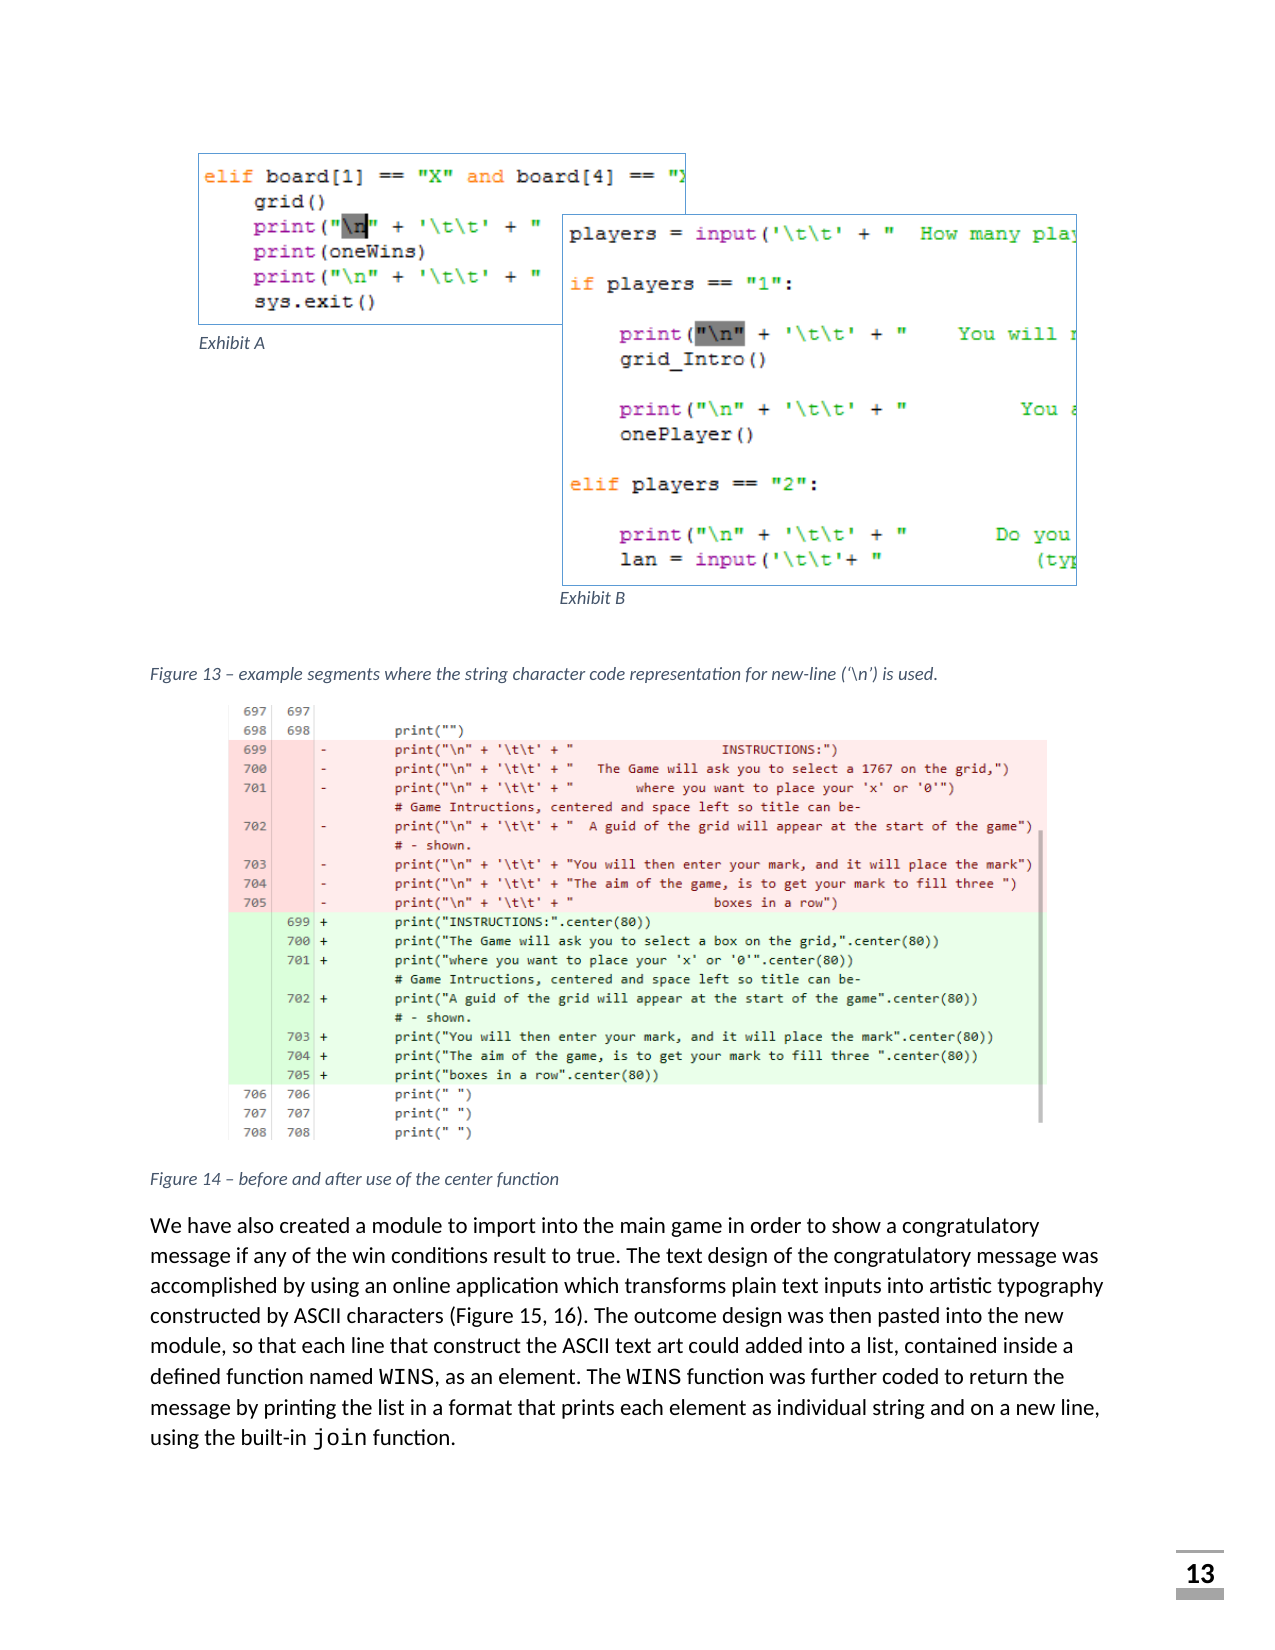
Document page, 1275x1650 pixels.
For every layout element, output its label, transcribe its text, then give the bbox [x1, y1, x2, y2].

text We have also created a module to import into the main game in order to show a congratulatory message if any of the win conditions result to true. The text design of the congratulatory message was accomplished by using an online application which transforms plain text inputs into artistic typography constructed by ASCII characters (Figure 15, 16). The outcome design was then pasted into the new module, so that each line that construct the ASCII text art could added into a list, contained inside a defined function named WINS, as an element. The WINS function was further coded to return the message by printing the list in a format that prints each element as individual string and on a new line, using the built-in join function. [150, 1211, 1125, 1452]
picture [228, 705, 1047, 1140]
text Figure 14 – before and after use of the center function [150, 1167, 1125, 1190]
text Figure 13 – example segments where the string character code representation for new-line (‘\n’) is used. [150, 662, 1125, 684]
picture [199, 154, 685, 324]
picture [563, 215, 1076, 585]
